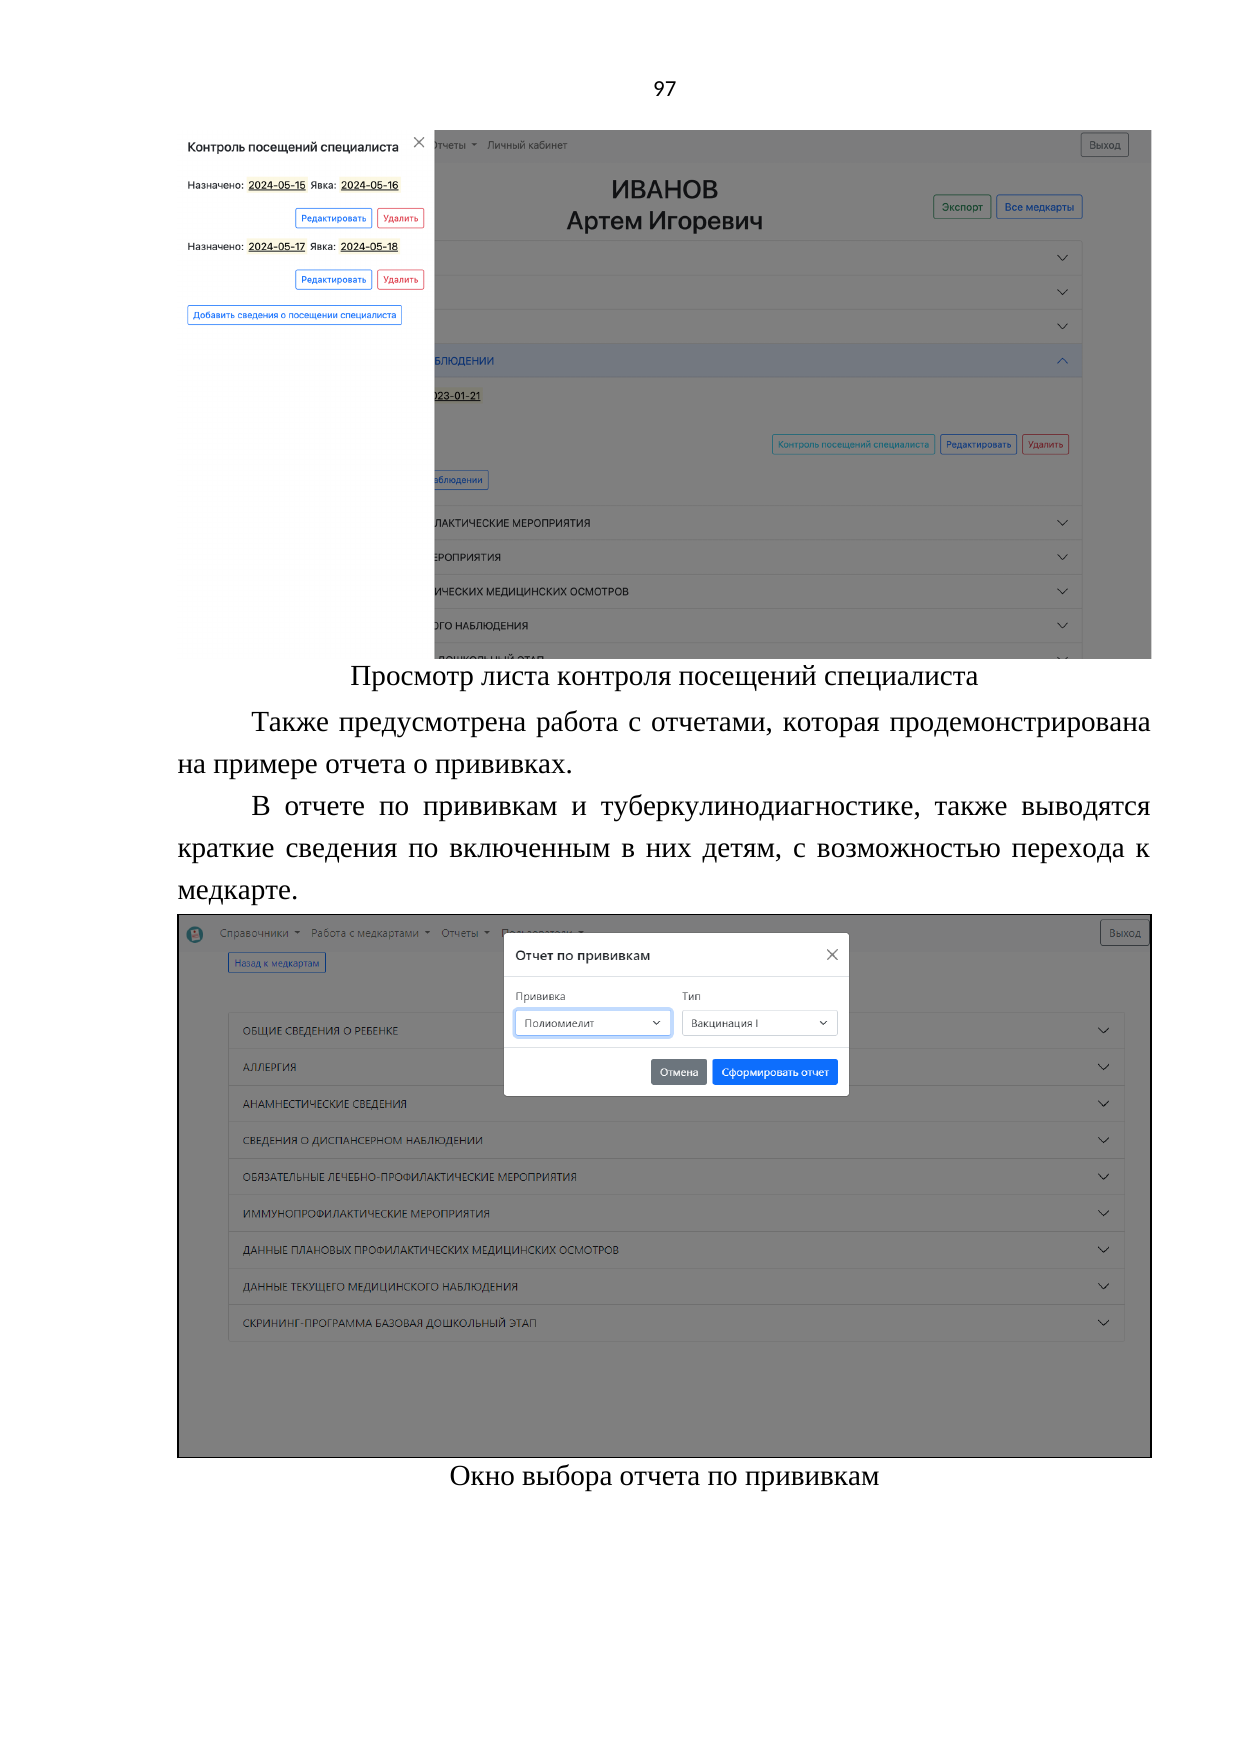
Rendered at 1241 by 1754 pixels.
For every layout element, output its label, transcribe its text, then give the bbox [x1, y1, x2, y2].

text В отчете по прививкам и туберкулинодиагностике, также выводятся краткие сведения по включенным в них детям, с возможностью перехода к медкарте. [177, 788, 1152, 905]
text Просмотр листа контроля посещений специалиста [177, 659, 1152, 692]
text Окно выбора отчета по прививкам [177, 1458, 1152, 1492]
text Также предусмотрена работа с отчетами, которая продемонстрирована на примере отчета о прививках. [177, 704, 1152, 780]
picture [179, 915, 1150, 1457]
picture [177, 130, 1152, 659]
